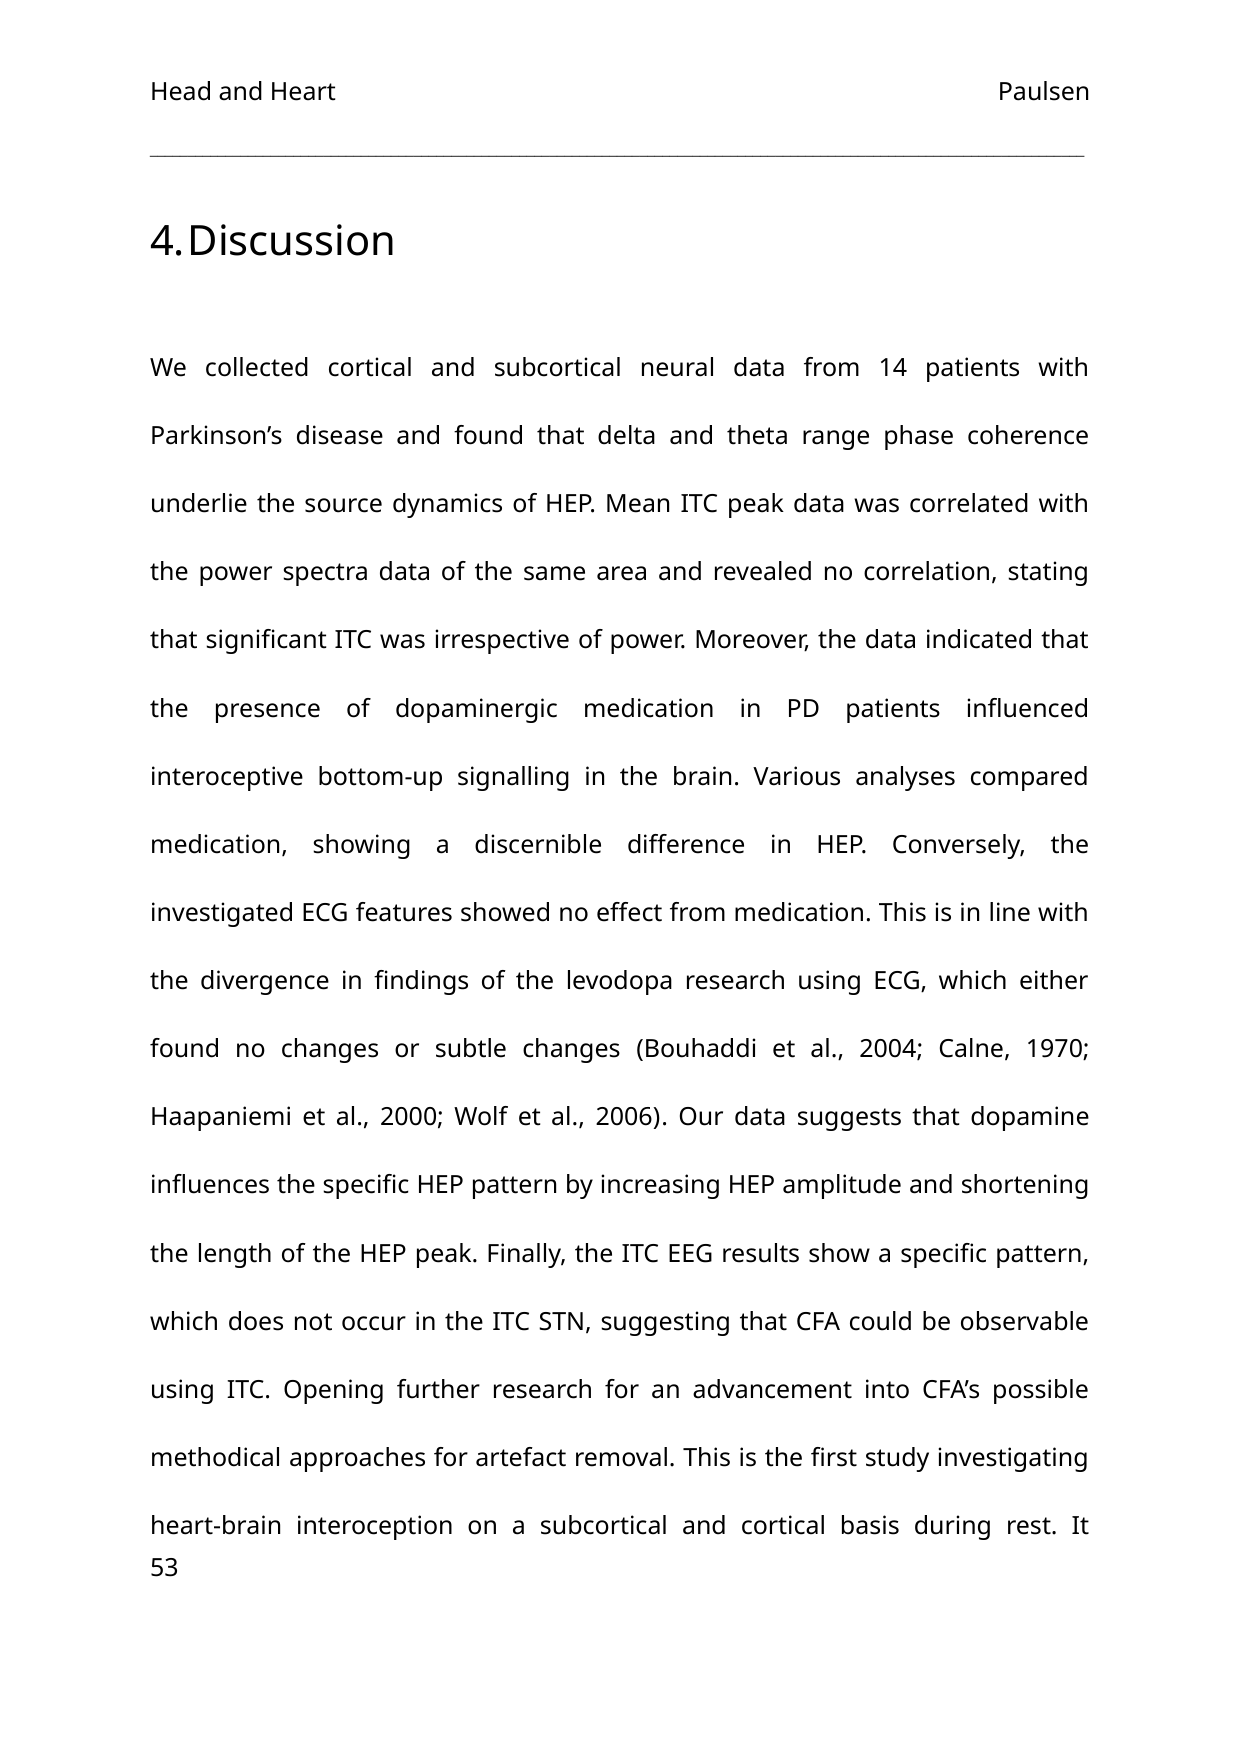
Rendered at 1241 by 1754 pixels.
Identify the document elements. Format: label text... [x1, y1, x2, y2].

subtitle Discussion [150, 211, 1090, 268]
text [150, 349, 1090, 1542]
